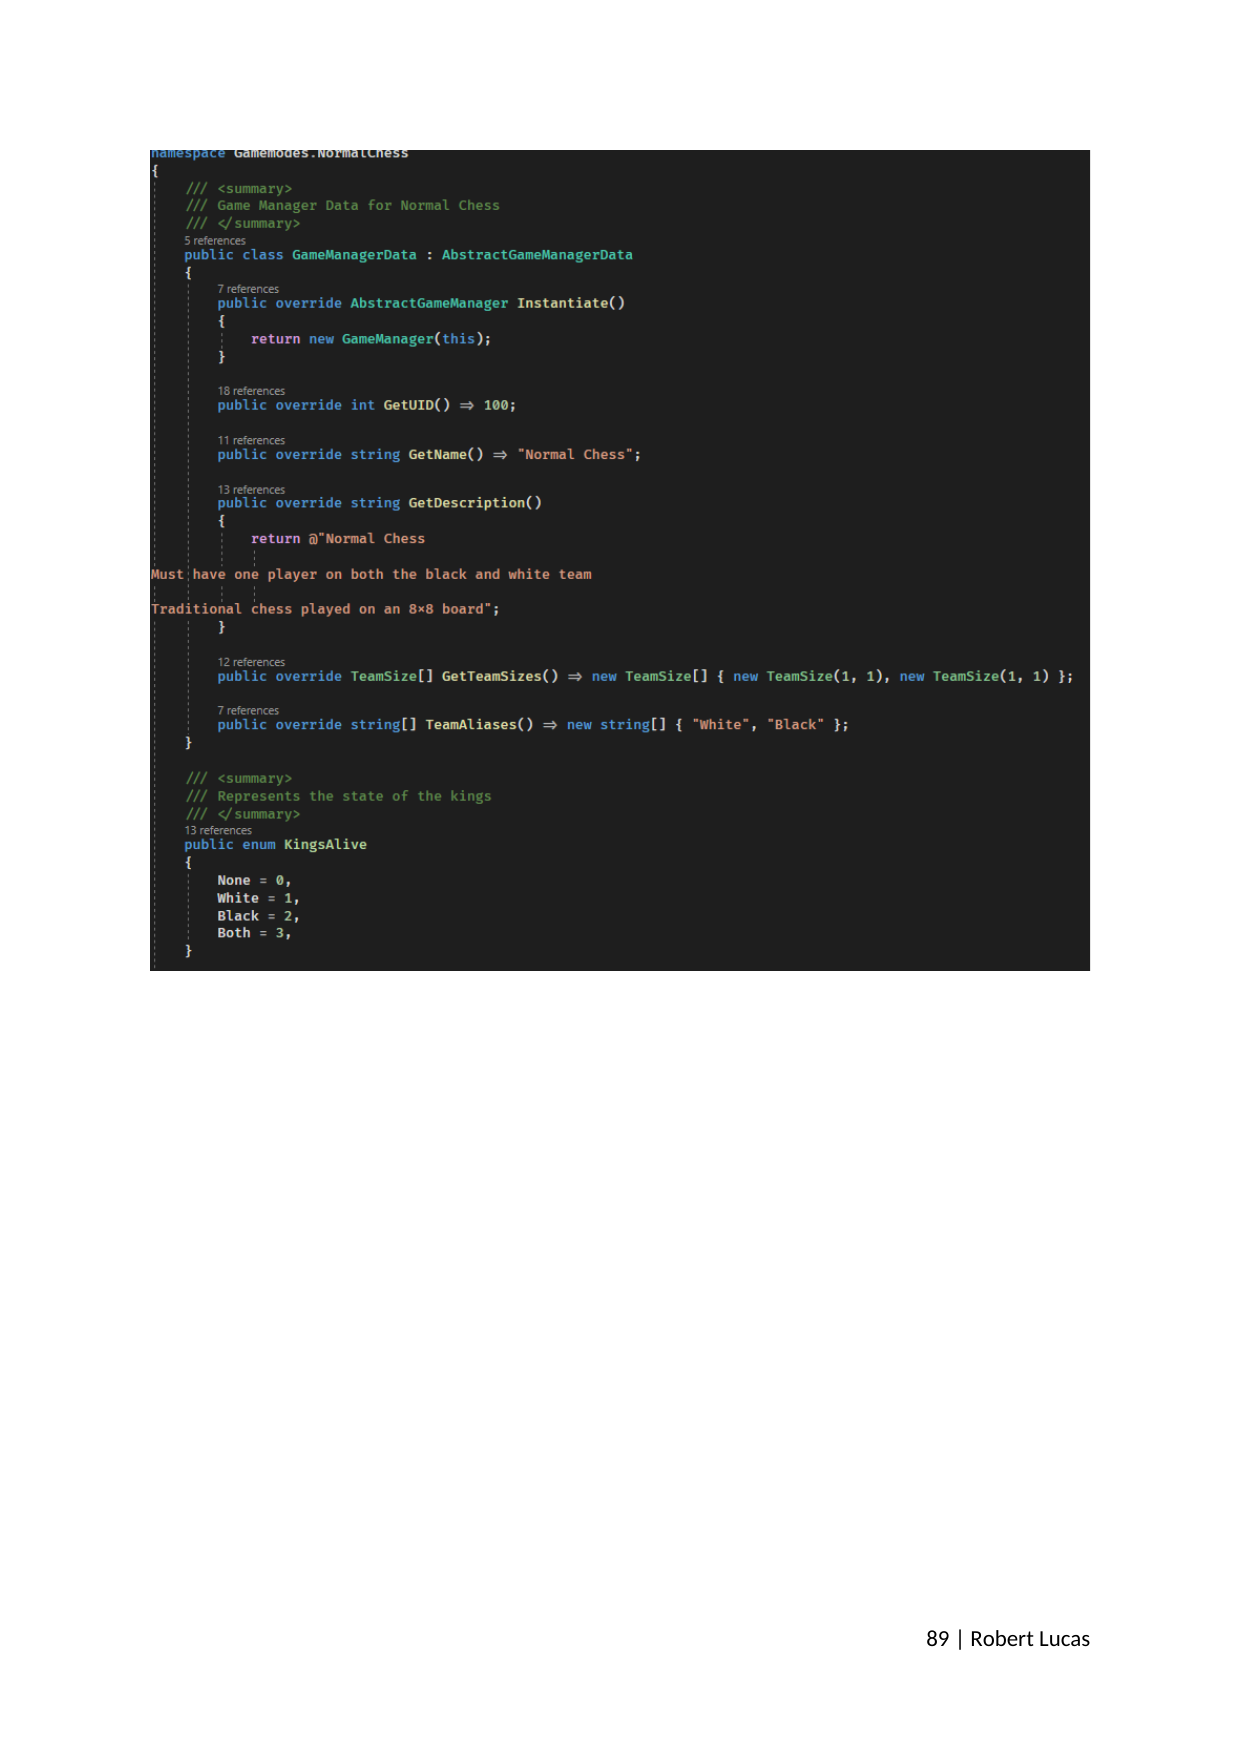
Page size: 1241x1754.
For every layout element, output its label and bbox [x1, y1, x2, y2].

picture [150, 150, 1091, 971]
